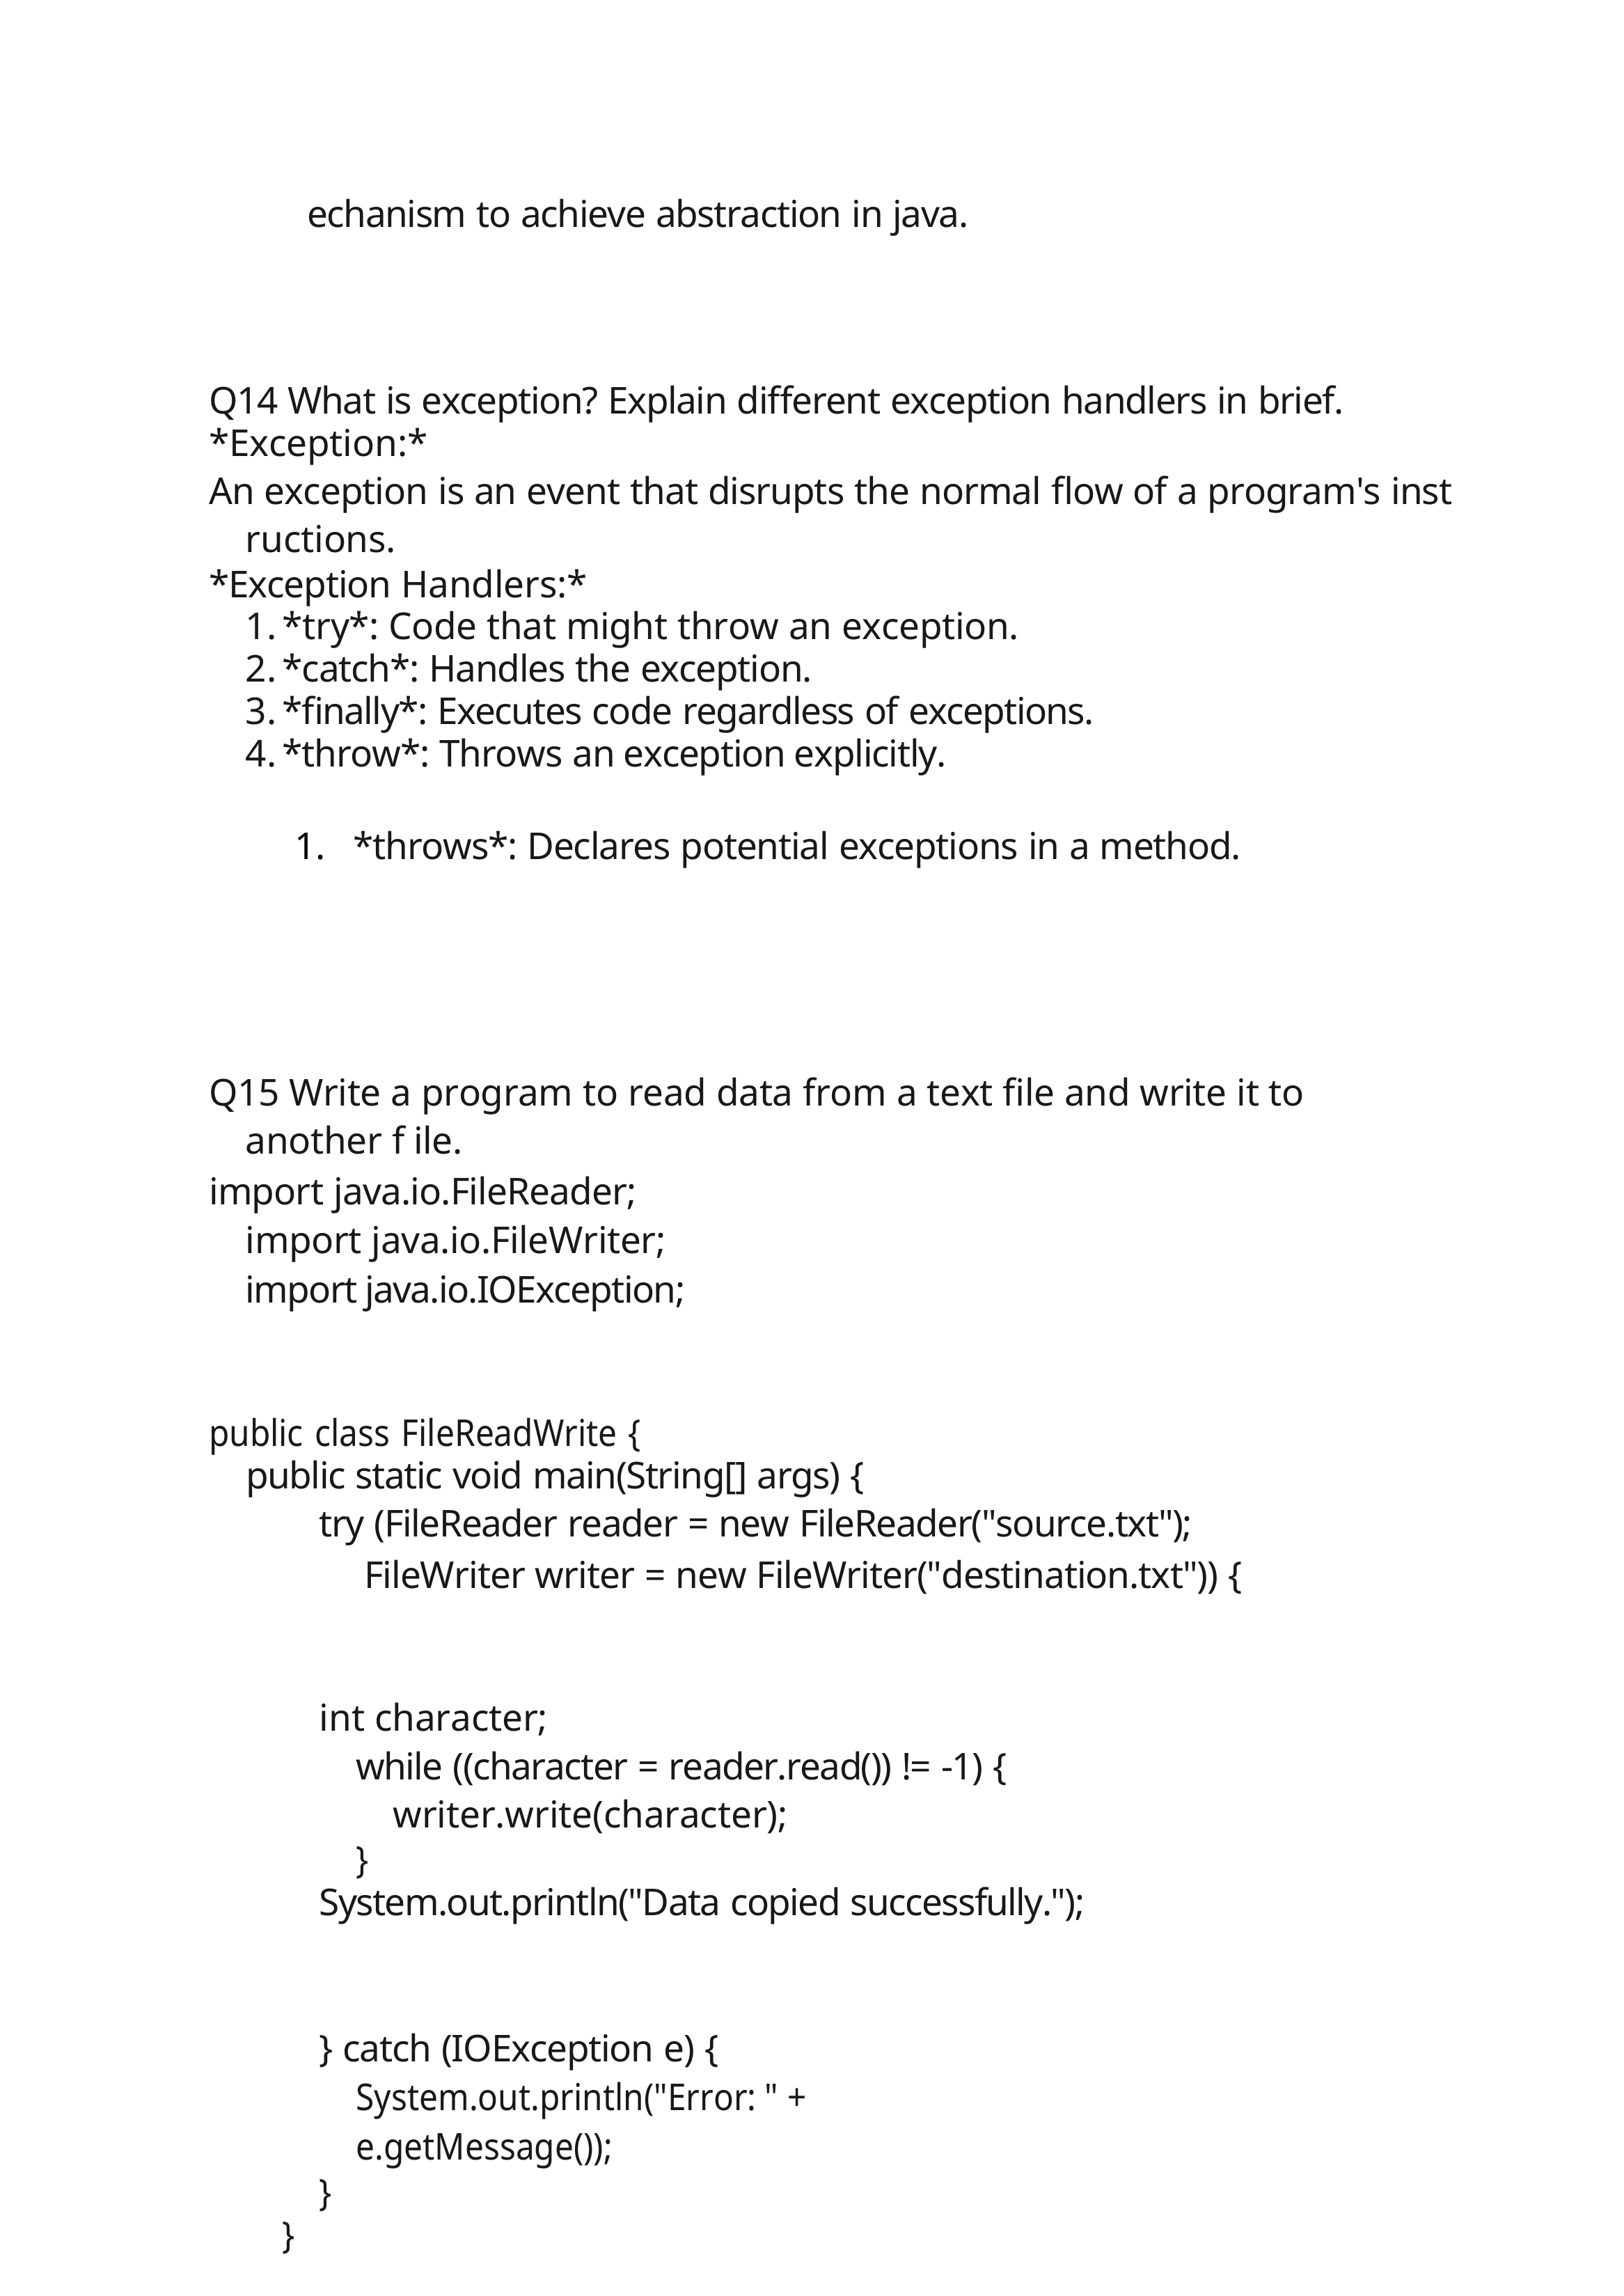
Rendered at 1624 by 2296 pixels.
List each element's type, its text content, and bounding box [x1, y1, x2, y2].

text echanism to achieve abstraction in java. [307, 194, 1480, 235]
text while ((character = reader.read()) != -1) { writer.write(character); [356, 1740, 1009, 1839]
text try (FileReader reader = new FileReader("source.txt"); FileWriter writer = new FileWriter("destination.txt")) { [319, 1497, 1295, 1599]
text } [283, 2215, 1480, 2257]
list *throws*: Declares potential exceptions in a method. [294, 820, 1480, 870]
text public static void main(String[] args) { [246, 1454, 1480, 1497]
list *catch*: Handles the exception. [246, 648, 1480, 691]
text Q15 Write a program to read data from a text file and write it to another f ile. [209, 1066, 1385, 1165]
text *Exception Handlers:* [209, 563, 1480, 606]
text int character; [319, 1697, 1480, 1740]
text An exception is an event that disrupts the normal flow of a program's inst ructions. [209, 464, 1480, 563]
text public class FileReadWrite { [209, 1413, 1480, 1454]
text } [319, 2172, 1480, 2215]
list *finally*: Executes code regardless of exceptions. [246, 691, 1480, 733]
text } catch (IOException e) { System.out.println("Error: " + e.getMessage()); [319, 2022, 1066, 2171]
list *throw*: Throws an exception explicitly. [246, 733, 1480, 775]
text } [356, 1839, 1480, 1881]
list *try*: Code that might throw an exception. [246, 606, 1480, 648]
text Q14 What is exception? Explain different exception handlers in brief. [209, 380, 1480, 422]
text System.out.println("Data copied successfully."); [319, 1881, 1480, 1924]
text import java.io.FileReader; import java.io.FileWriter; import java.io.IOException; [209, 1165, 729, 1314]
text *Exception:* [209, 422, 1480, 464]
